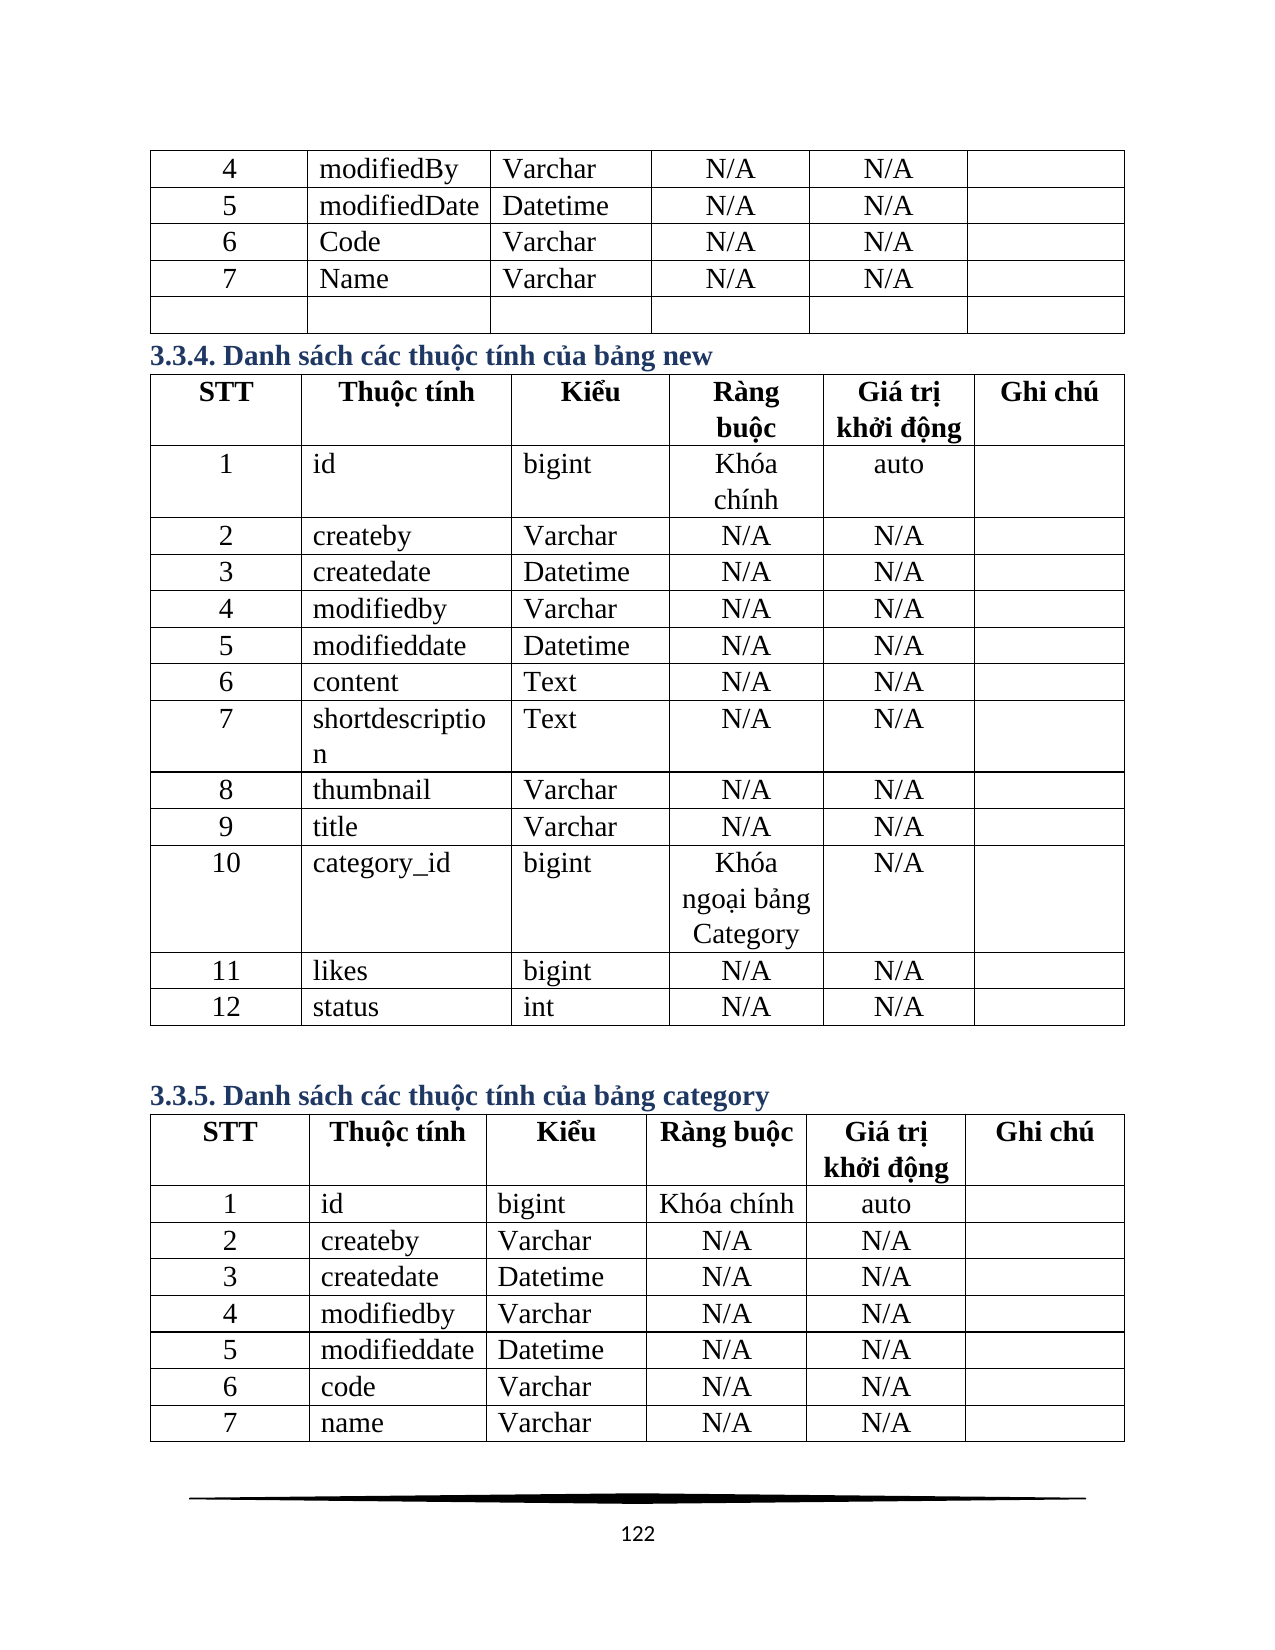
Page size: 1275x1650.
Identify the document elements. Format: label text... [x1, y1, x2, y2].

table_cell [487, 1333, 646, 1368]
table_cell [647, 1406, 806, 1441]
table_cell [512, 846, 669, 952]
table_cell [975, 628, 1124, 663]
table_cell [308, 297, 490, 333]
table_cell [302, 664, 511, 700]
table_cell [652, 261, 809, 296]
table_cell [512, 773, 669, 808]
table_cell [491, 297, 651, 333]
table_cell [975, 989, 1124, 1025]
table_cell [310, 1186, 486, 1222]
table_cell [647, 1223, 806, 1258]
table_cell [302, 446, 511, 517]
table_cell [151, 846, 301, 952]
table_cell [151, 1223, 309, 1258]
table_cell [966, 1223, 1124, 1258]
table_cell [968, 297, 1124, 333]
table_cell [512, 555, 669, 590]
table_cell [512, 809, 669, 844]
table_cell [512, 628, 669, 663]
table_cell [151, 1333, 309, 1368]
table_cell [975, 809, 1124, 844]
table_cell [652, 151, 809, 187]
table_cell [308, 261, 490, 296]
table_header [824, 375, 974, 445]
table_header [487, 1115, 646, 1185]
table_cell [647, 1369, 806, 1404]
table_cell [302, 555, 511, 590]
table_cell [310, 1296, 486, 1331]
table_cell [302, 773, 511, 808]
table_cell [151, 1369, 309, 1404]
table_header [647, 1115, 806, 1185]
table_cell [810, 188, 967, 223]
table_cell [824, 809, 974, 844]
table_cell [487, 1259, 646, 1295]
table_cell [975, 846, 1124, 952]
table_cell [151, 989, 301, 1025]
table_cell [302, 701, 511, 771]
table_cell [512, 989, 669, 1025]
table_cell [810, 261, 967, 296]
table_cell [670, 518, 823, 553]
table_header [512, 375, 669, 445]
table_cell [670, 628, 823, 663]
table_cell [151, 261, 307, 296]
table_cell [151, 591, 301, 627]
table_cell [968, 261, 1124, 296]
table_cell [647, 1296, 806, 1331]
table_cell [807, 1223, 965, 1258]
subtitle 3.3.4. Danh sách các thuộc tính của bảng new [150, 338, 1125, 372]
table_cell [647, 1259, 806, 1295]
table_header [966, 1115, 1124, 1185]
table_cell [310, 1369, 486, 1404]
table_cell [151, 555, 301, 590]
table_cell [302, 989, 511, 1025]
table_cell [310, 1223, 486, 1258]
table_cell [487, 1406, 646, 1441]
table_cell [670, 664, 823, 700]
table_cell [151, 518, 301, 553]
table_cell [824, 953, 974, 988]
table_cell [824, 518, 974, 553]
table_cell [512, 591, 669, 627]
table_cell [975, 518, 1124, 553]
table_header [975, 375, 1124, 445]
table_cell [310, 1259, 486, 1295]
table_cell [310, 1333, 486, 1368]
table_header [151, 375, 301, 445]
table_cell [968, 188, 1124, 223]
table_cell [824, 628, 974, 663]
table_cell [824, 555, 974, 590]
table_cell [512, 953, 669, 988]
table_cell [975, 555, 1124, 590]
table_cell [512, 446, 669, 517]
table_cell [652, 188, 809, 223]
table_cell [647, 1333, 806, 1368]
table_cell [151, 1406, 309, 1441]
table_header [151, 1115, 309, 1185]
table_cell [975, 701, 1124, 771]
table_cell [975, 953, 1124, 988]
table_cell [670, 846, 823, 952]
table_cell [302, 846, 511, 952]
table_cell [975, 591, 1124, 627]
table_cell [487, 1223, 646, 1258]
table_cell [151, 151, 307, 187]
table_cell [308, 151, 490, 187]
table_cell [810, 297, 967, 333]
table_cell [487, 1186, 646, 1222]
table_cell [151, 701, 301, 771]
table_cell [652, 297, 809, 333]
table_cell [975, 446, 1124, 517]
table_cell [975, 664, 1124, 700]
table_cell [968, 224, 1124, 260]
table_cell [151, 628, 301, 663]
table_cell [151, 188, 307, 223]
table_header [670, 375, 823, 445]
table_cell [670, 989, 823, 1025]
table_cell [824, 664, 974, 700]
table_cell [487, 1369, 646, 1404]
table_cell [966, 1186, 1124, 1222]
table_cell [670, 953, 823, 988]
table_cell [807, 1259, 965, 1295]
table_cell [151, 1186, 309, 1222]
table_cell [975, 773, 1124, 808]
subtitle 3.3.5. Danh sách các thuộc tính của bảng category [150, 1078, 1125, 1112]
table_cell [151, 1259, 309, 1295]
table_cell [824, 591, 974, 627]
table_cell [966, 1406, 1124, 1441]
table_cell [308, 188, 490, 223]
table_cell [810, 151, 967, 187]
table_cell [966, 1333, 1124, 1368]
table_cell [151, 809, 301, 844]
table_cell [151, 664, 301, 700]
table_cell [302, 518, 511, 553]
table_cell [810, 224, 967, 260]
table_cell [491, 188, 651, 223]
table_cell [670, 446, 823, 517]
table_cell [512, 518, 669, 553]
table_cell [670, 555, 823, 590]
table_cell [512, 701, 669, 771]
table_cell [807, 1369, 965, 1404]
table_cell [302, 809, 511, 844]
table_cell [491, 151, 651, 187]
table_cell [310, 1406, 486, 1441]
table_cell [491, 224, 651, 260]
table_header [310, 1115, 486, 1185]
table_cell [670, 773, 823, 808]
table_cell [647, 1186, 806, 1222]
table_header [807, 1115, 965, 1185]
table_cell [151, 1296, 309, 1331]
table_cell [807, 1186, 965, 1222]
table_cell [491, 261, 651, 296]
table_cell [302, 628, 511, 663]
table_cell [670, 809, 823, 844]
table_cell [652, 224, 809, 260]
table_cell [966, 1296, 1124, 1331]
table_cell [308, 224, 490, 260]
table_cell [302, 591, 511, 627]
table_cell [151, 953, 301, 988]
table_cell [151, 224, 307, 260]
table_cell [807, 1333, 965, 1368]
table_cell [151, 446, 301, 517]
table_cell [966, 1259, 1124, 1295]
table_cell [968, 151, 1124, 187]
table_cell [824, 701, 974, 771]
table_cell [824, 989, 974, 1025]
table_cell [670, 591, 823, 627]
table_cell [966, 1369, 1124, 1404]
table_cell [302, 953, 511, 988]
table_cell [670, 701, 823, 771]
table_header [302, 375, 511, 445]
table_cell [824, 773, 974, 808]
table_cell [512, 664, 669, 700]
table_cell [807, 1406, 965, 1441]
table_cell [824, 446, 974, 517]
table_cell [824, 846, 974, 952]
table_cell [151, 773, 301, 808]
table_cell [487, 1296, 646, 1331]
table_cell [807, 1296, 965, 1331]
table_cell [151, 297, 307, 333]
